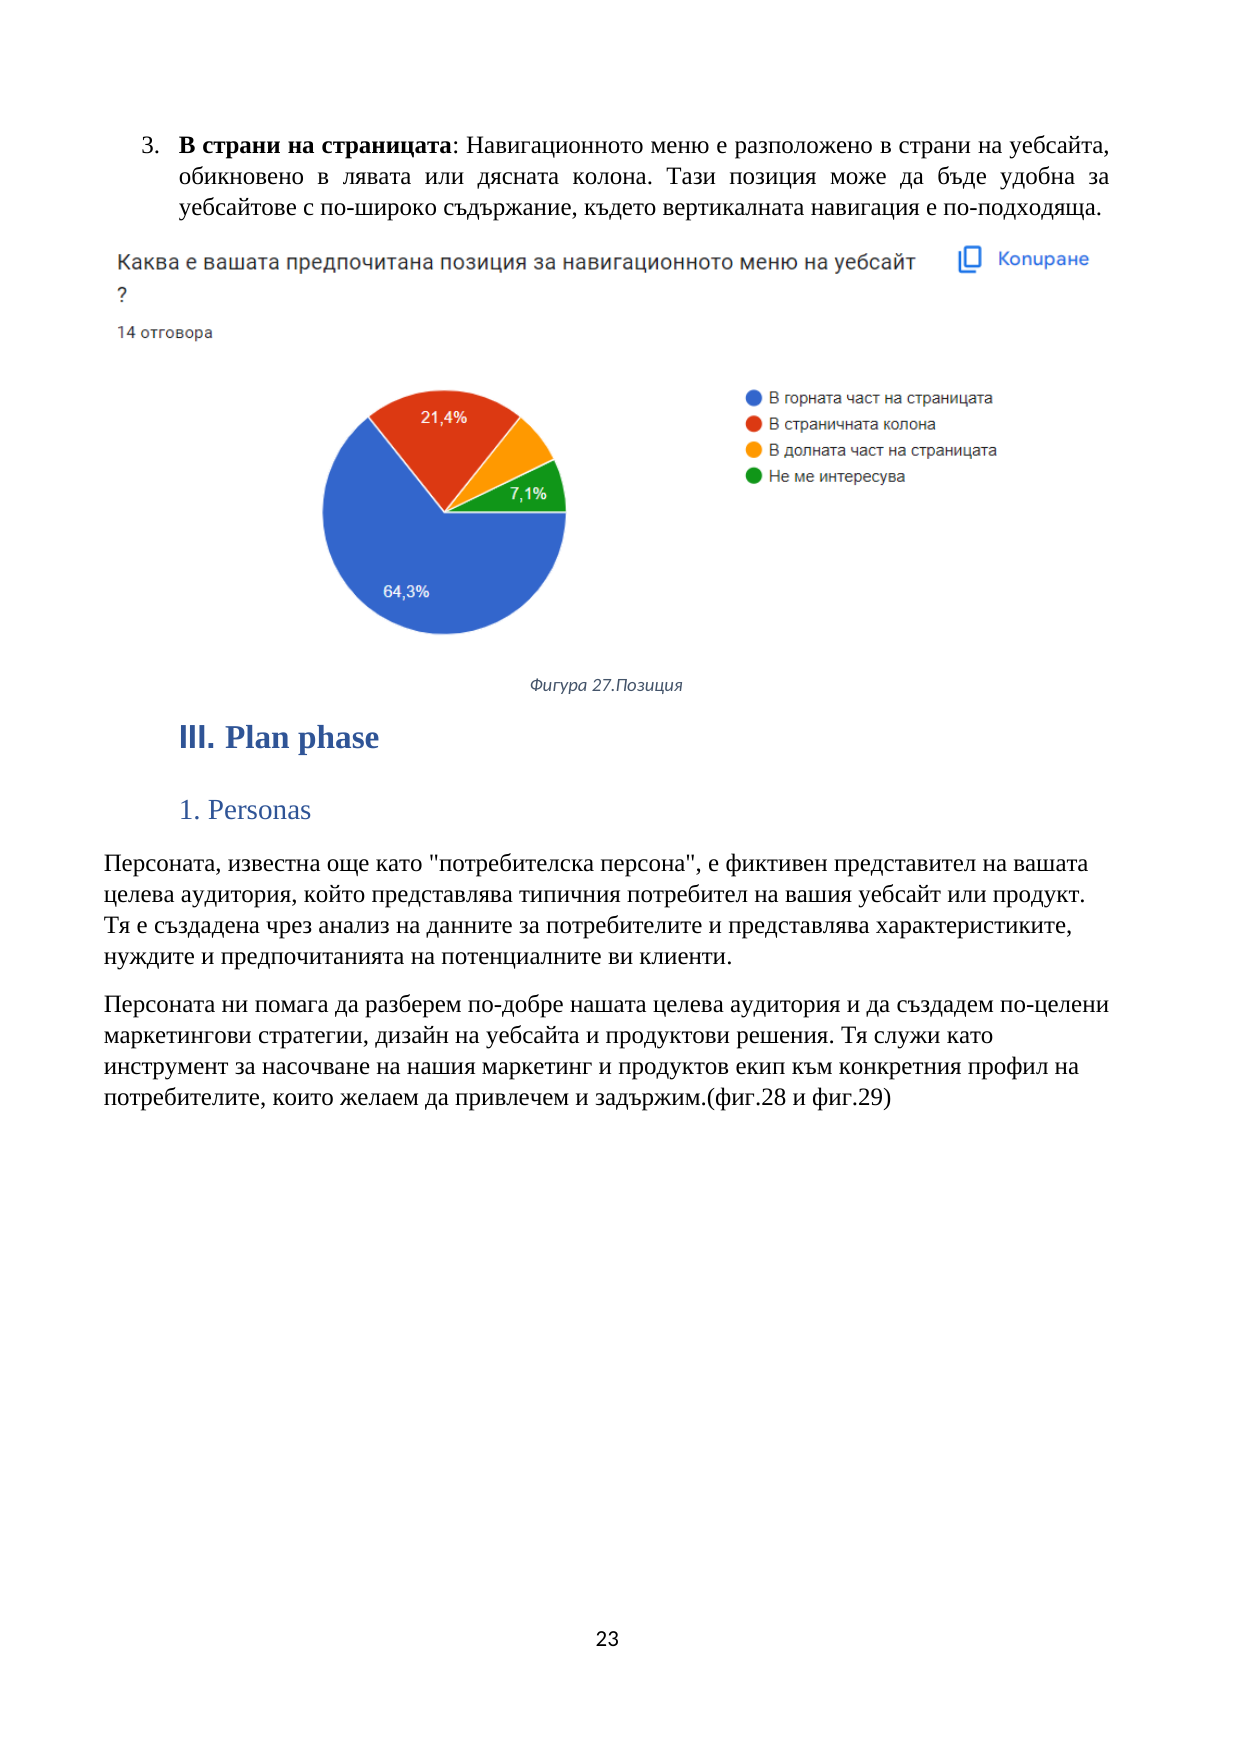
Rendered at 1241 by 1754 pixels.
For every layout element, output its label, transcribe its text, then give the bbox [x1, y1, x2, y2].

text Personas [178, 792, 1110, 825]
text Plan phase [178, 717, 1110, 755]
text Персоната, известна още като "потребителска персона", е фиктивен представител на вашата целева аудитория, който представлява типичния потребител на вашия уебсайт или продукт. Тя е създадена чрез анализ на данните за потребителите и представлява характеристиките, нуждите и предпочитанията на потенциалните ви клиенти. [103, 848, 1110, 970]
text Персоната ни помага да разберем по-добре нашата целева аудитория и да създадем по-целени маркетингови стратегии, дизайн на уебсайта и продуктови решения. Тя служи като инструмент за насочване на нашия маркетинг и продуктов екип към конкретния профил на потребителите, които желаем да привлечем и задържим.(фиг.28 и фиг.29) [103, 989, 1110, 1111]
list В страни на страницата: Навигационното меню е разположено в страни на уебсайта, обикновено в лявата или дясната колона. Тази позиция може да бъде удобна за уебсайтове с по-широко съдържание, където вертикалната навигация е по-подходяща. [141, 130, 1110, 221]
